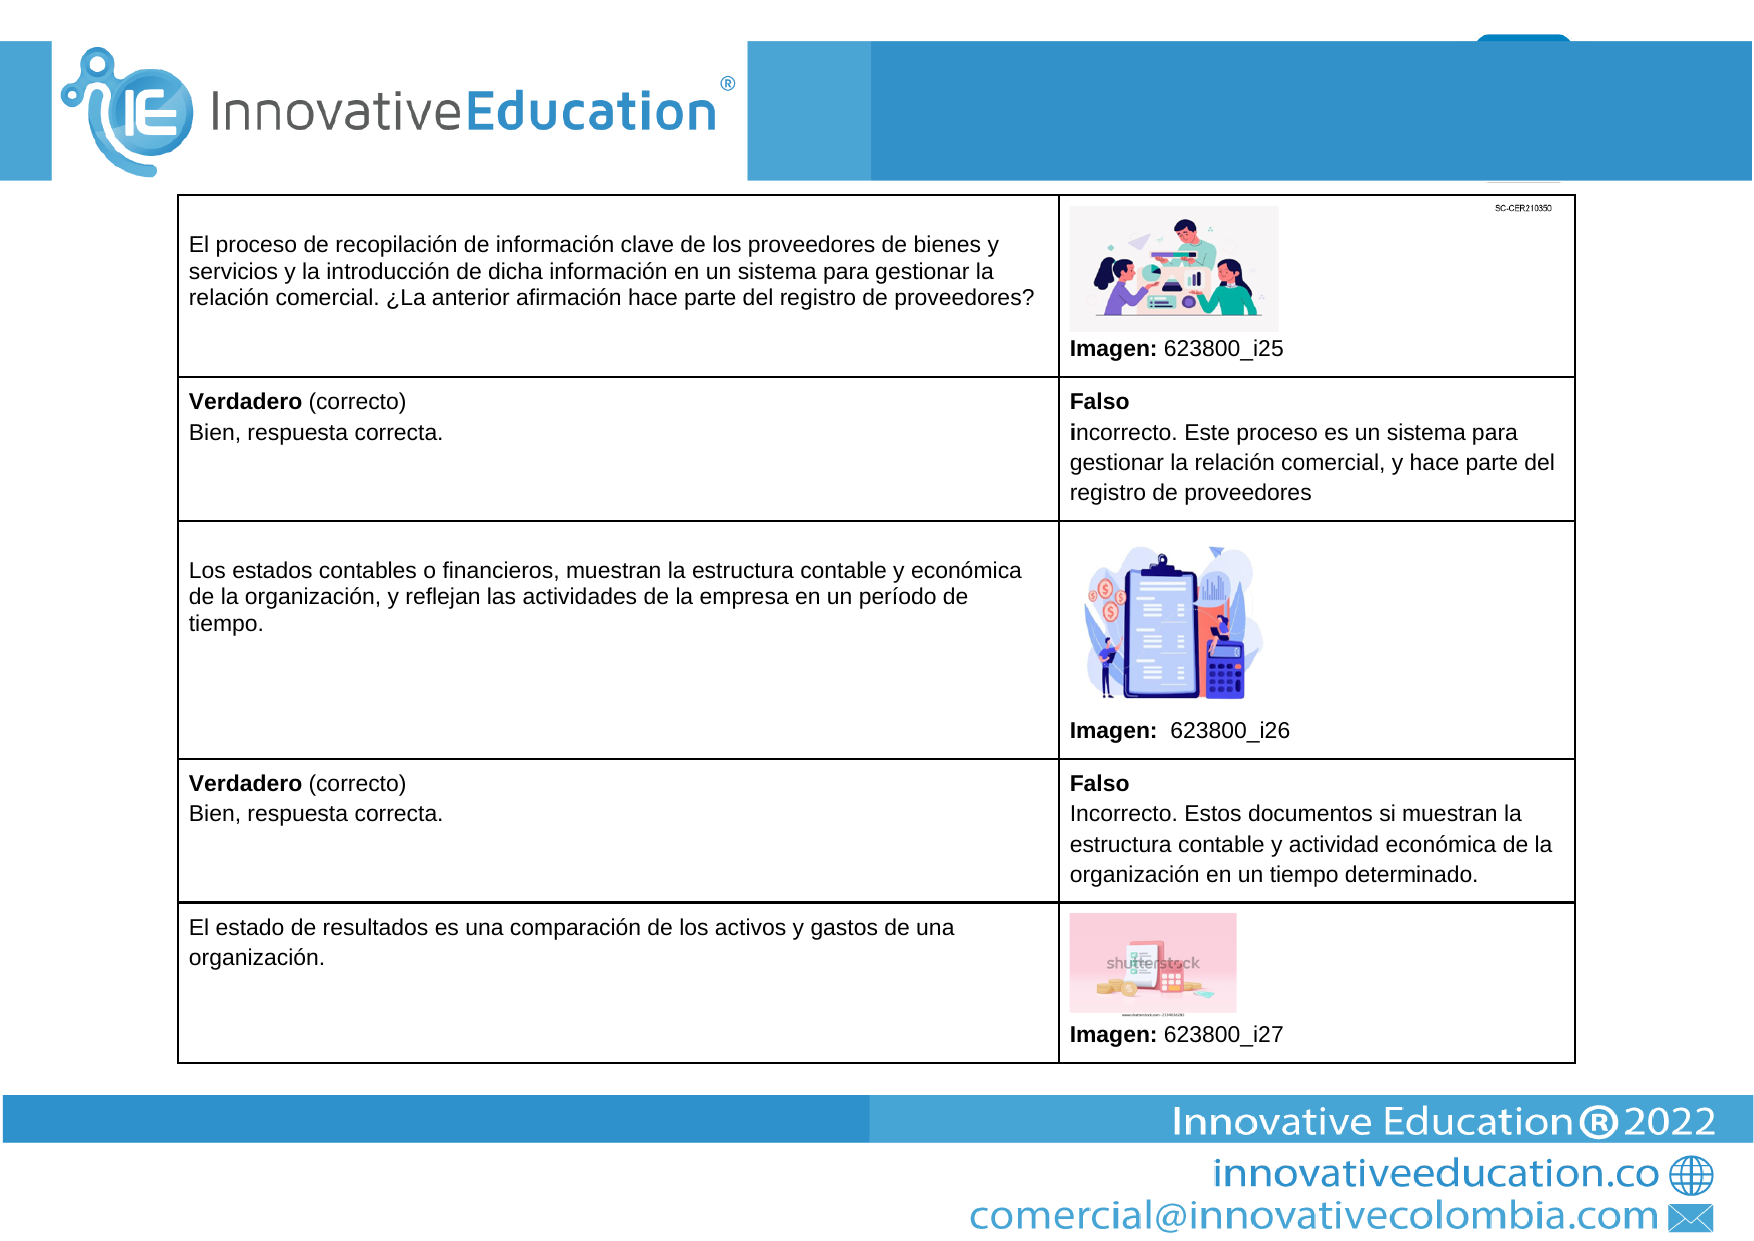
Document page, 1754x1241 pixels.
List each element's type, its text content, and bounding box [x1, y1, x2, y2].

table_cell Los estados contables o financieros, muestran la estructura contable y económica de la organización, y reflejan las actividades de la empresa en un período de tiempo. [179, 522, 1058, 758]
table_cell Imagen: 623800_i26 [1060, 522, 1574, 758]
picture [0, 28, 1752, 194]
table_cell Imagen: 623800_i25 [1060, 196, 1574, 376]
picture [1069, 532, 1278, 714]
table_cell Falso incorrecto. Este proceso es un sistema para gestionar la relación comercial, y hace parte del registro de proveedores [1060, 378, 1574, 519]
table_cell El estado de resultados es una comparación de los activos y gastos de una organización. [179, 904, 1058, 1062]
table_cell Falso Incorrecto. Estos documentos si muestran la estructura contable y actividad económica de la organización en un tiempo determinado. [1060, 760, 1574, 901]
picture [2, 1093, 1754, 1239]
table_cell Verdadero (correcto) Bien, respuesta correcta. [179, 760, 1058, 901]
table_cell El proceso de recopilación de información clave de los proveedores de bienes y servicios y la introducción de dicha información en un sistema para gestionar la relación comercial. ¿La anterior afirmación hace parte del registro de proveedores? [179, 196, 1058, 376]
picture [1069, 206, 1279, 332]
table_cell Imagen: 623800_i27 [1060, 904, 1574, 1062]
picture [1069, 913, 1237, 1017]
table_cell Verdadero (correcto) Bien, respuesta correcta. [179, 378, 1058, 519]
